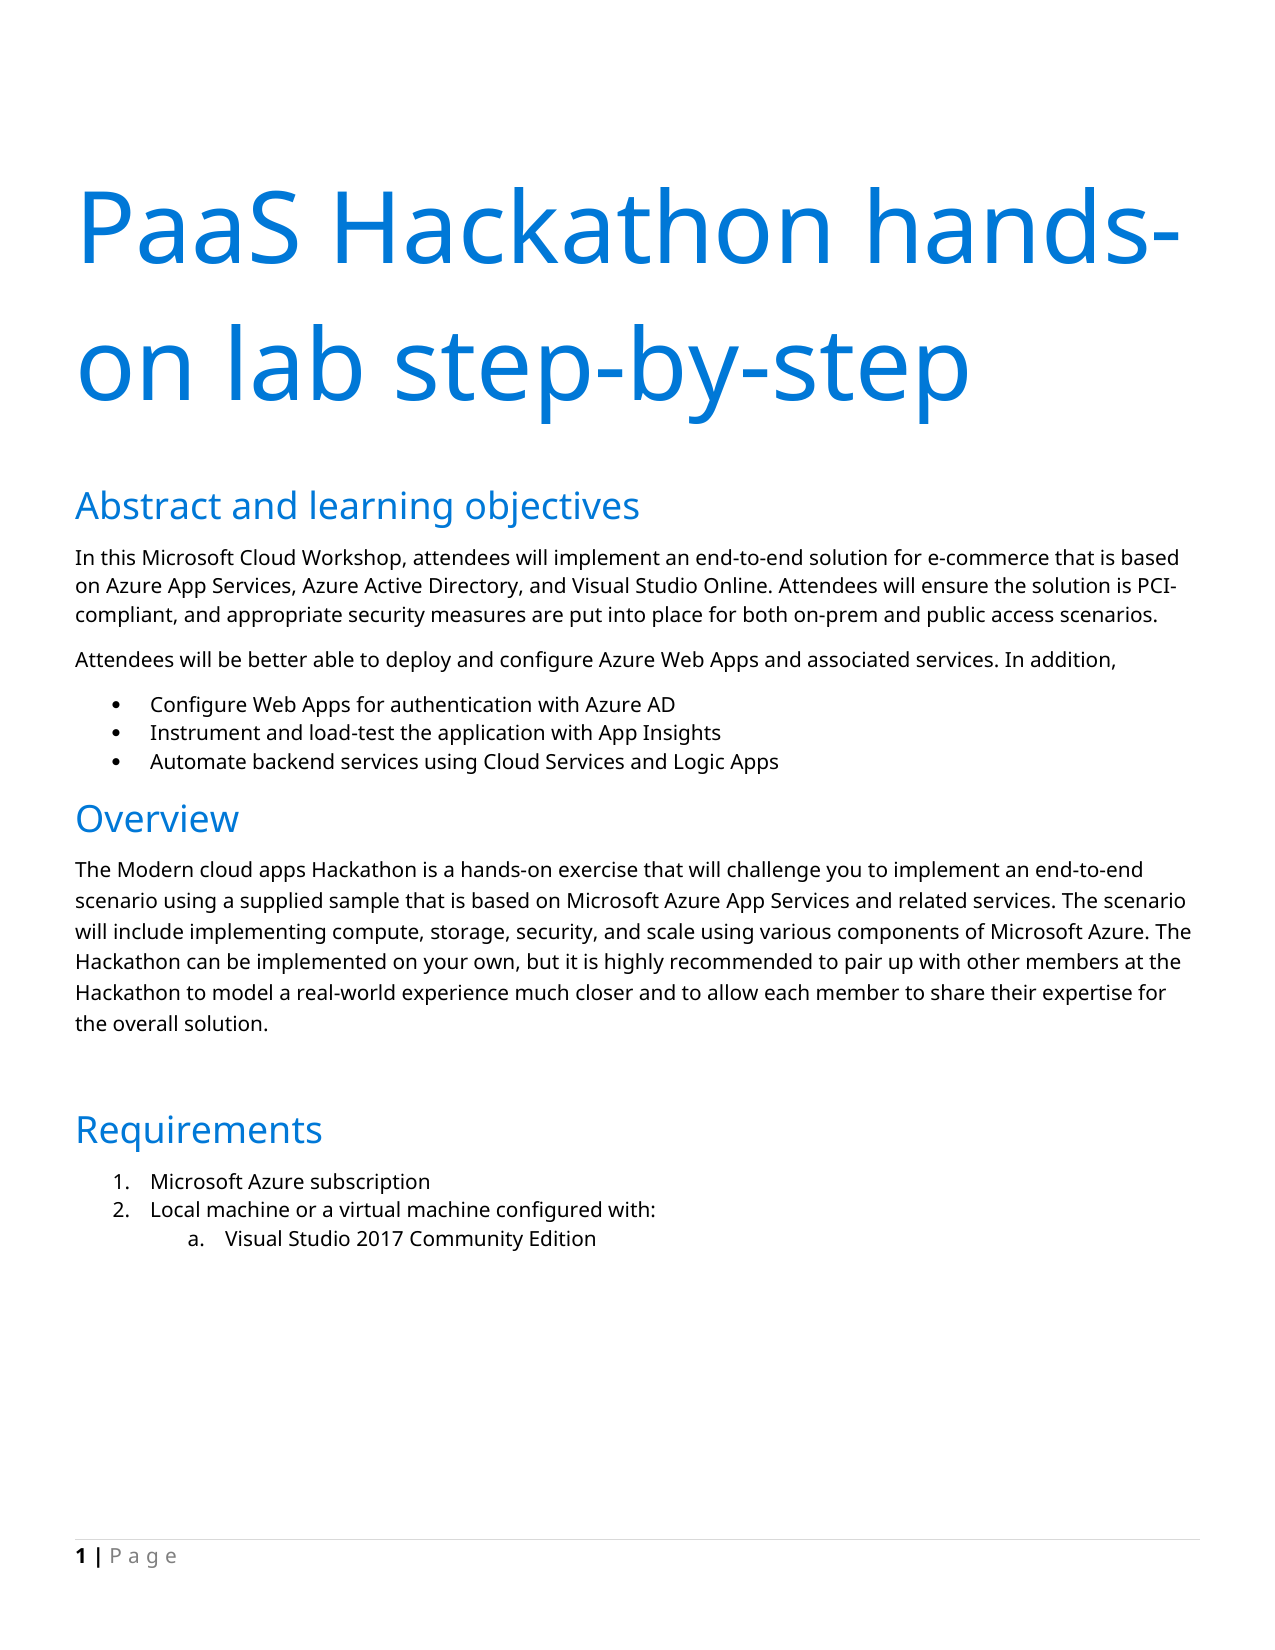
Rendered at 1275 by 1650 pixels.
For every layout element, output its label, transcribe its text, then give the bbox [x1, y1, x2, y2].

list Instrument and load-test the application with App Insights [112, 718, 1200, 747]
list Automate backend services using Cloud Services and Logic Apps [112, 747, 1200, 775]
list Microsoft Azure subscription [112, 1167, 1200, 1195]
subtitle PaaS Hackathon hands-on lab step-by-step [75, 157, 1200, 429]
text The Modern cloud apps Hackathon is a hands-on exercise that will challenge you to implement an end-to-end scenario using a supplied sample that is based on Microsoft Azure App Services and related services. The scenario will include implementing compute, storage, security, and scale using various components of Microsoft Azure. The Hackathon can be implemented on your own, but it is highly recommended to pair up with other members at the Hackathon to model a real-world experience much closer and to allow each member to share their expertise for the overall solution. [75, 856, 1200, 1037]
list Visual Studio 2017 Community Edition [187, 1224, 1200, 1252]
subtitle Overview [75, 792, 1200, 843]
subtitle Requirements [75, 1103, 1200, 1154]
subtitle Abstract and learning objectives [75, 479, 1200, 530]
text In this Microsoft Cloud Workshop, attendees will implement an end-to-end solution for e-commerce that is based on Azure App Services, Azure Active Directory, and Visual Studio Online. Attendees will ensure the solution is PCI-compliant, and appropriate security measures are put into place for both on-prem and public access scenarios. [75, 543, 1200, 628]
list Local machine or a virtual machine configured with: [112, 1195, 1200, 1224]
list Configure Web Apps for authentication with Azure AD [112, 690, 1200, 718]
text Attendees will be better able to deploy and configure Azure Web Apps and associated services. In addition, [75, 645, 1200, 673]
